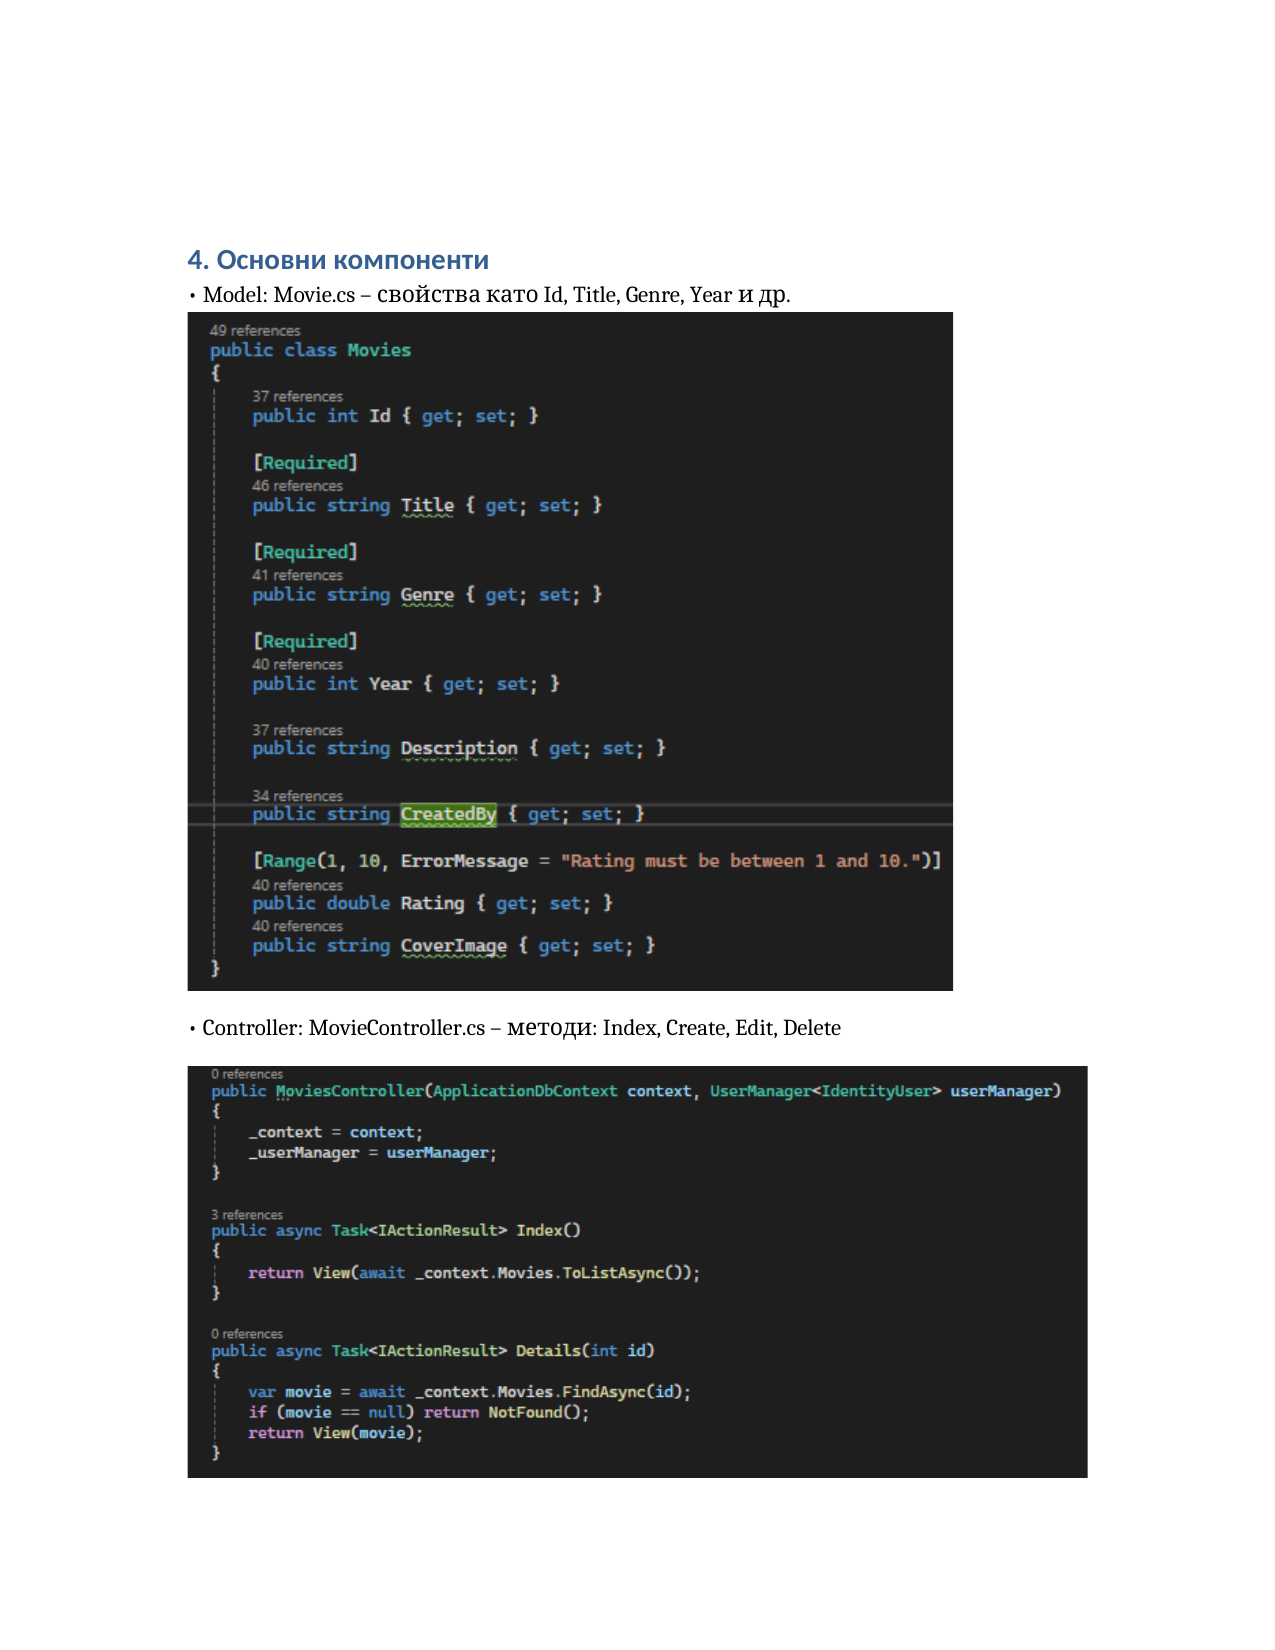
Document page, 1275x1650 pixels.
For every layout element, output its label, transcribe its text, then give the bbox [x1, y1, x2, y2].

subtitle 4. Основни компоненти [187, 241, 1087, 277]
text • Controller: MovieController.cs – методи: Index, Create, Edit, Delete [187, 1015, 1087, 1041]
picture [187, 312, 954, 991]
picture [187, 1066, 1088, 1478]
